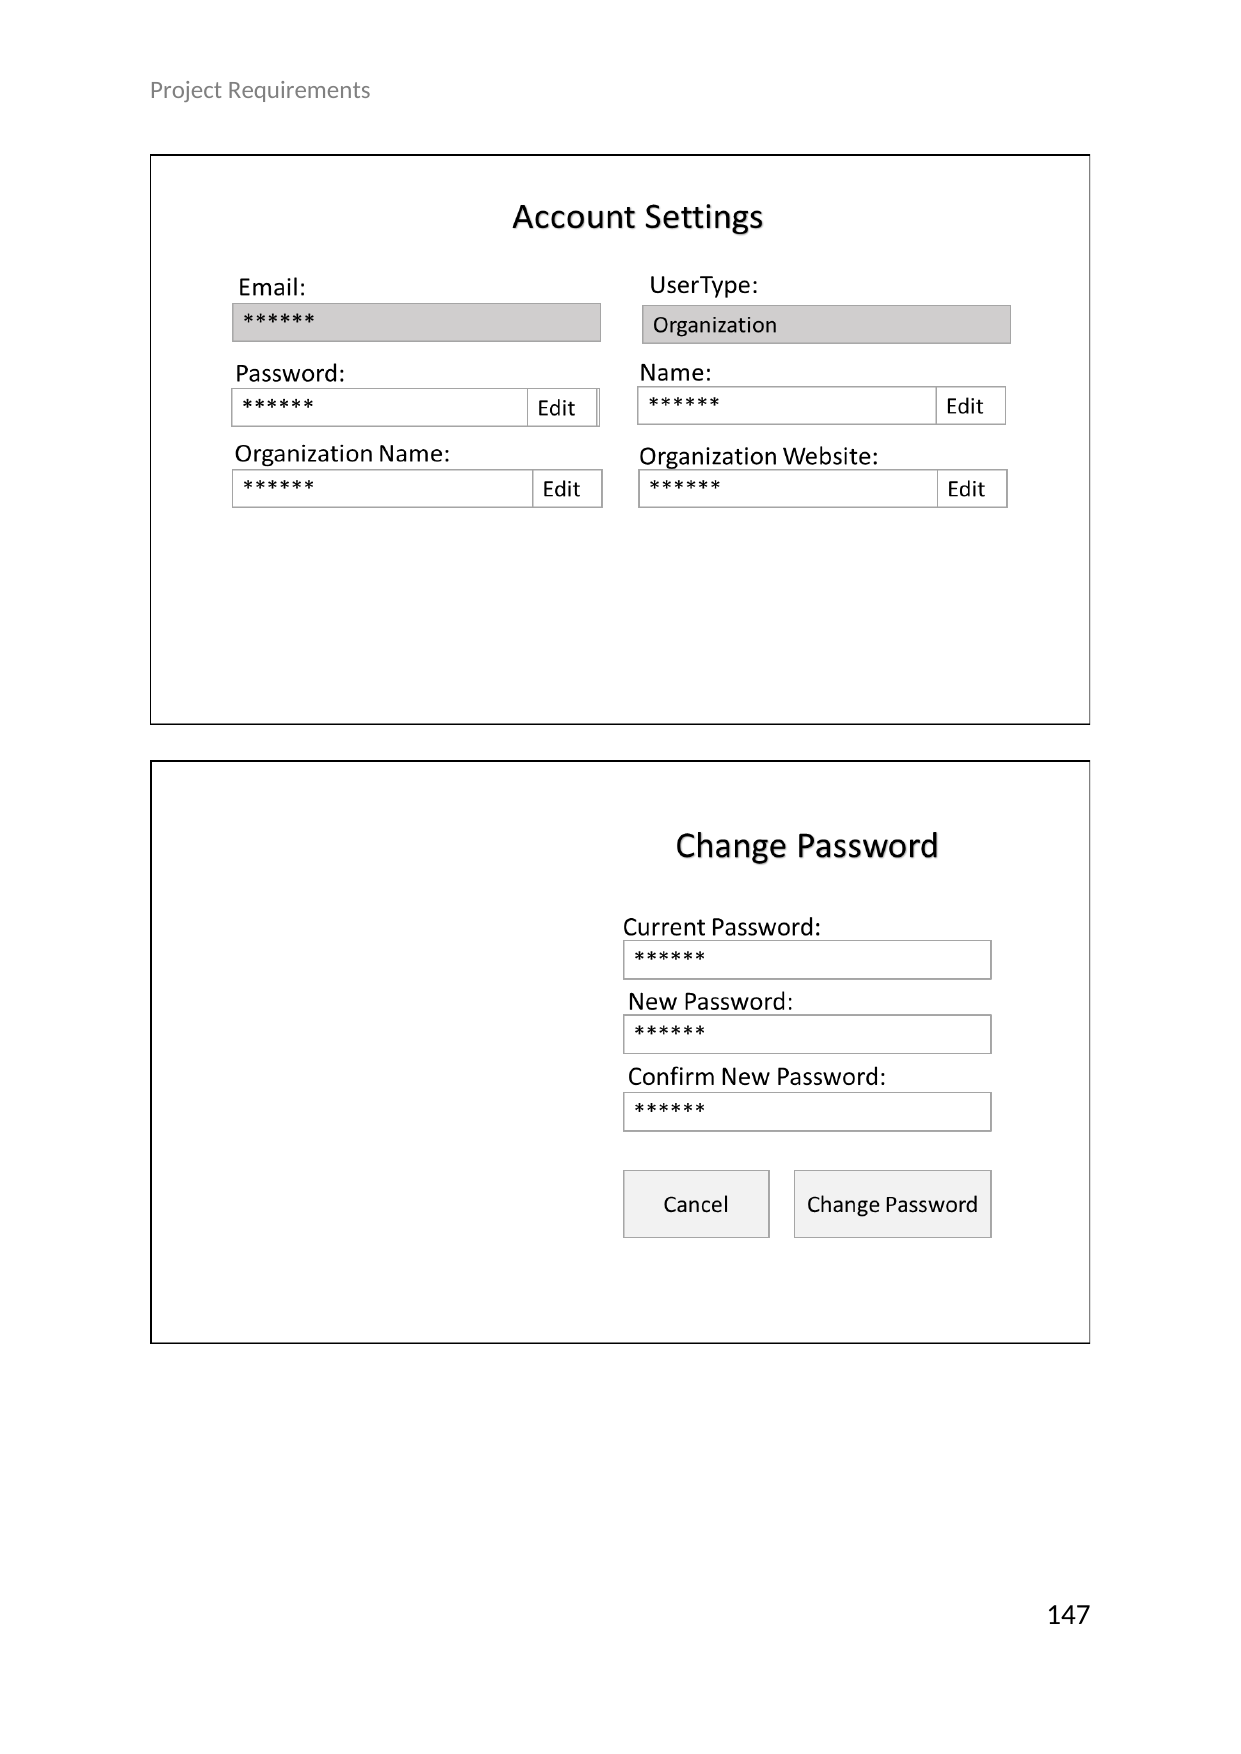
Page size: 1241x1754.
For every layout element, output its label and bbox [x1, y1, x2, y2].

picture [150, 150, 1091, 725]
picture [150, 760, 1091, 1344]
